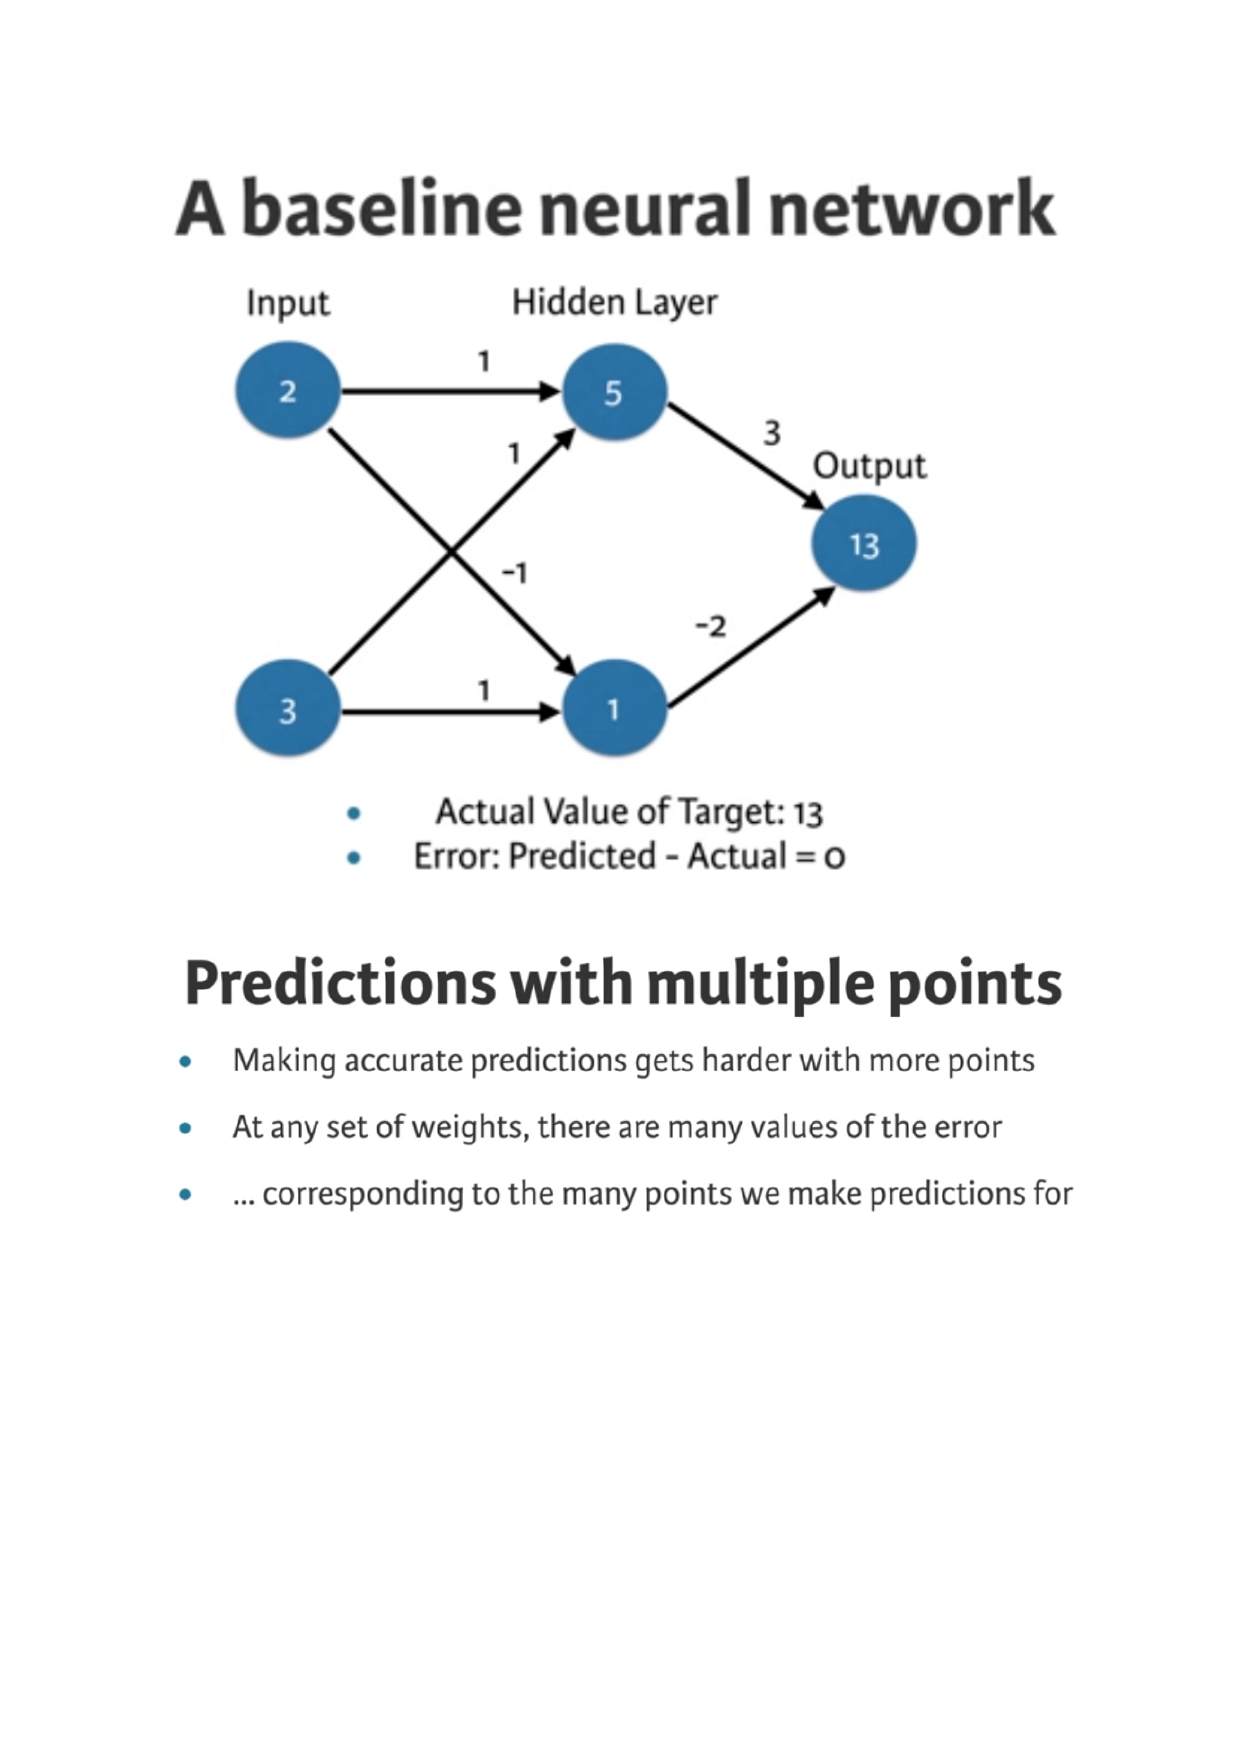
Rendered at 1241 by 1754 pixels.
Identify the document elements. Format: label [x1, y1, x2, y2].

picture [150, 935, 1091, 1224]
picture [150, 150, 1091, 870]
